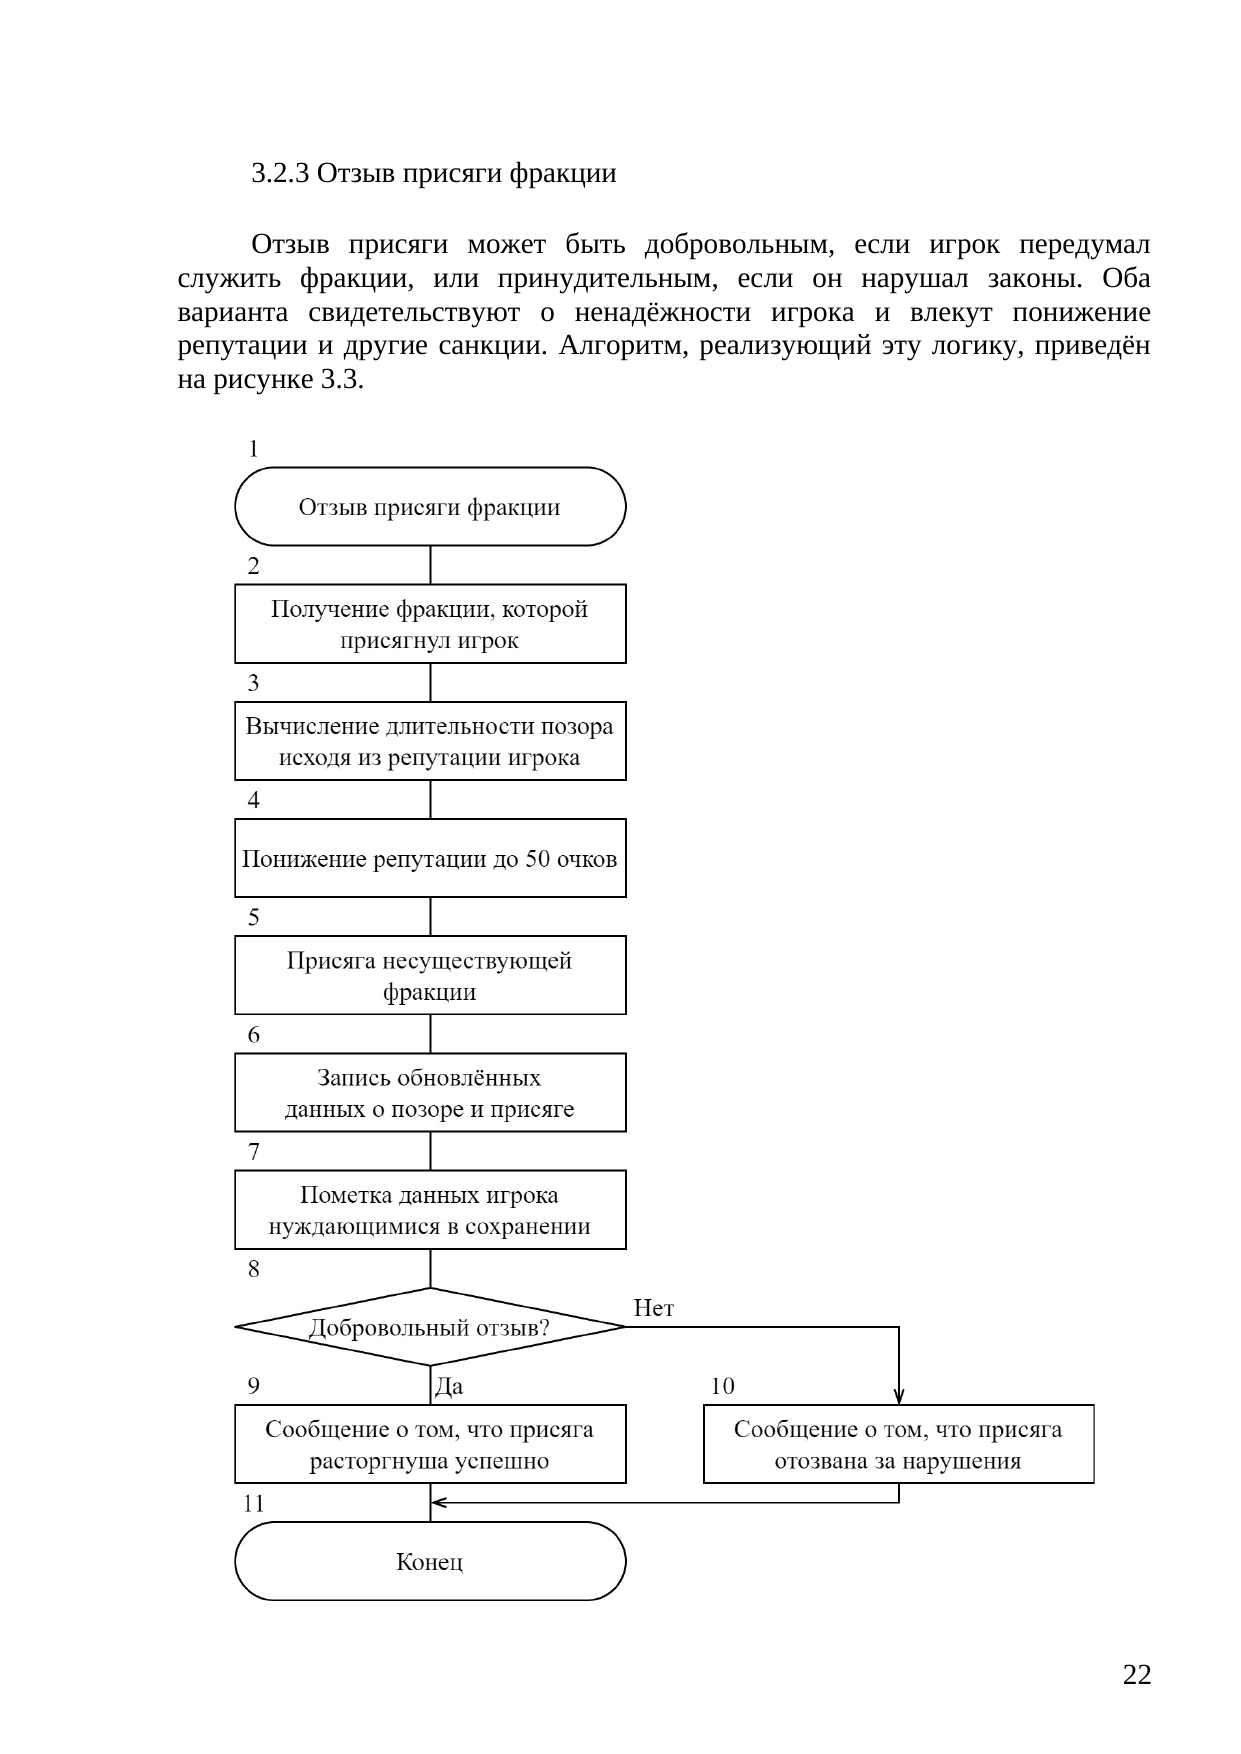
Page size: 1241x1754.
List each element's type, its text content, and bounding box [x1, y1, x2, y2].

picture [234, 427, 1095, 1601]
subtitle Отзыв присяги фракции [251, 156, 1152, 189]
text Отзыв присяги может быть добровольным, если игрок передумал служить фракции, или принудительным, если он нарушал законы. Оба варианта свидетельствуют о ненадёжности игрока и влекут понижение репутации и другие санкции. Алгоритм, реализующий эту логику, приведён на рисунке 3.3. [177, 227, 1152, 394]
